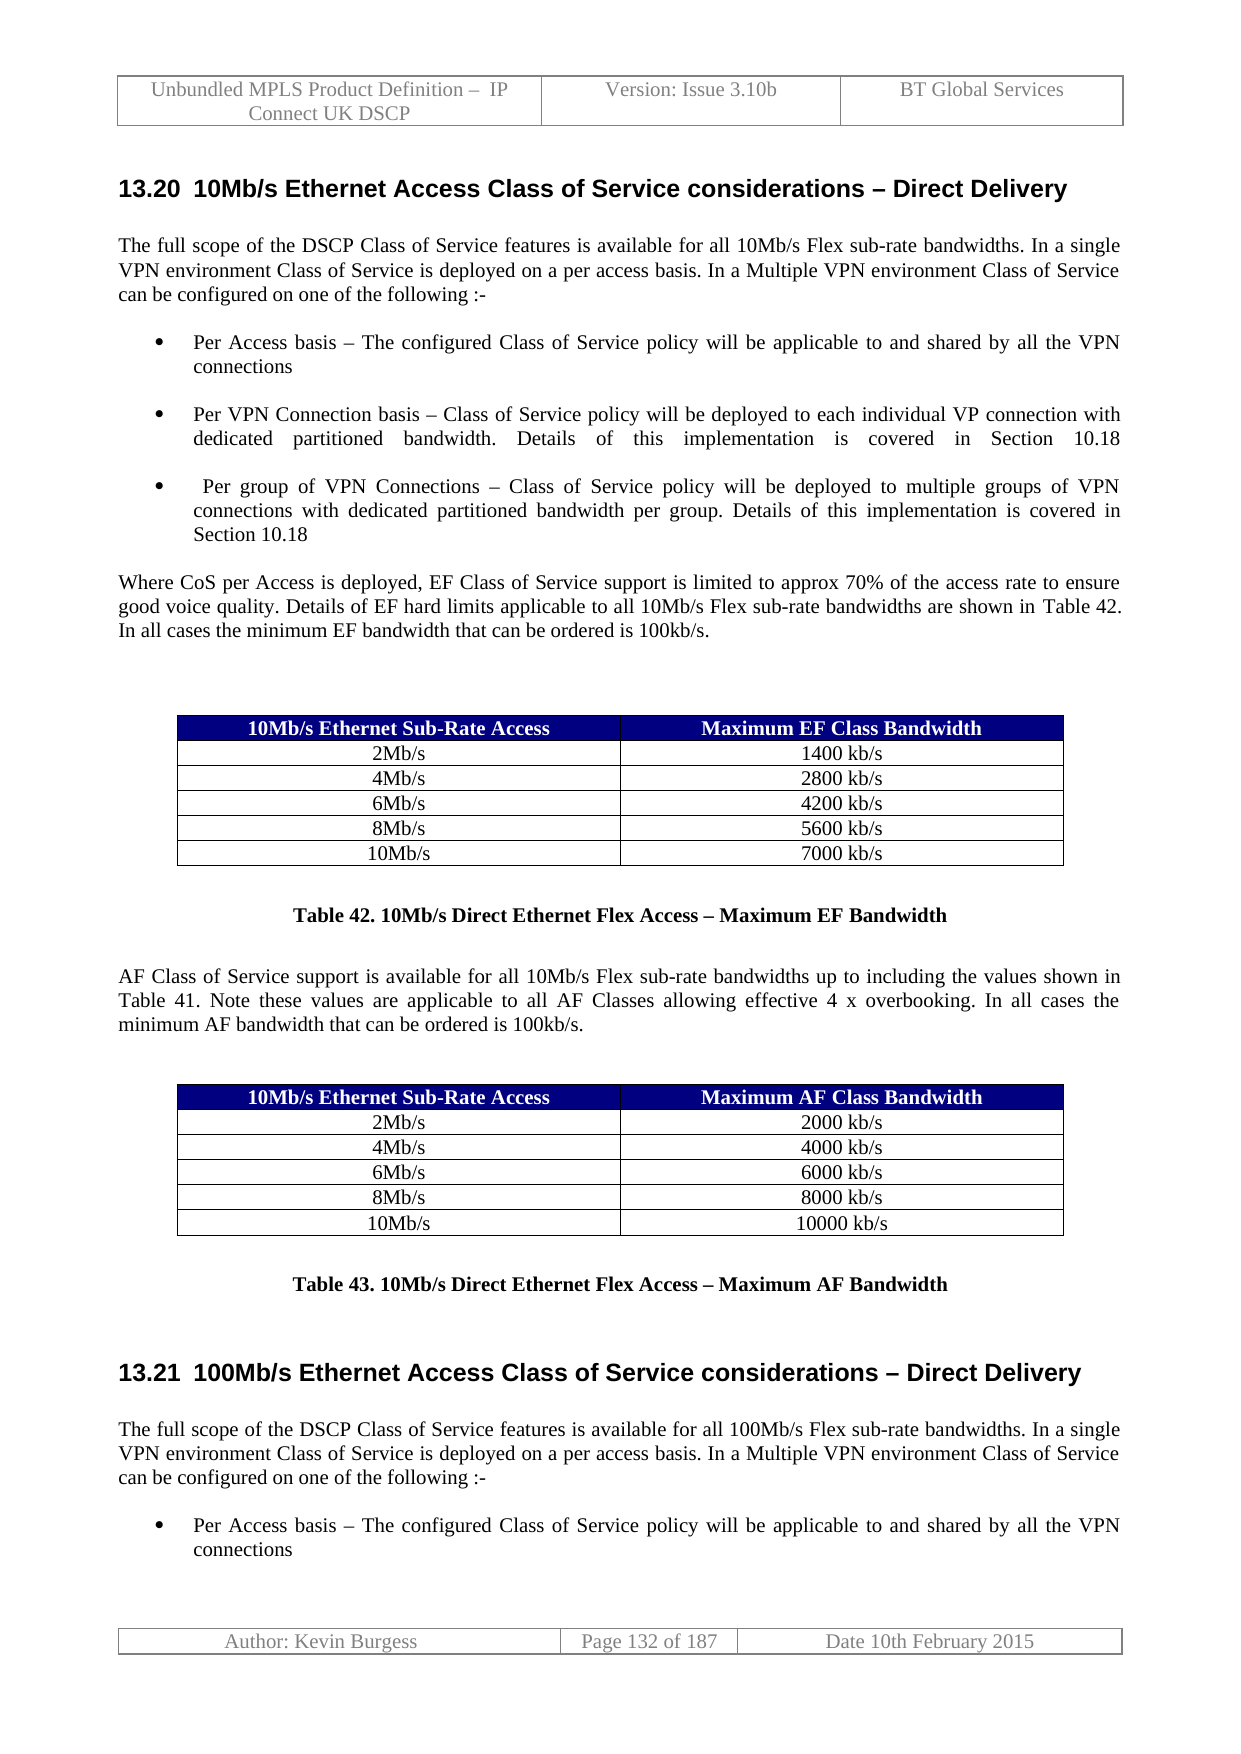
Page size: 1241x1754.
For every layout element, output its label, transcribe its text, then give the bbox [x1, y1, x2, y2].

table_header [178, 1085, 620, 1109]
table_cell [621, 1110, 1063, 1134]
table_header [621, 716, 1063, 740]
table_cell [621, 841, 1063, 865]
text Table 43. 10Mb/s Direct Ethernet Flex Access – Maximum AF Bandwidth [118, 1272, 1122, 1296]
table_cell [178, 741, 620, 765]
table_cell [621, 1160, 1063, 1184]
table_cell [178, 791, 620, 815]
list Per VPN Connection basis – Class of Service policy will be deployed to each individual VP connection with dedicated partitioned bandwidth. Details of this implementation is covered in Section 10.18 [156, 402, 1122, 474]
list Per Access basis – The configured Class of Service policy will be applicable to and shared by all the VPN connections [156, 330, 1122, 402]
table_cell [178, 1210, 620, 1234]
text Table 42. 10Mb/s Direct Ethernet Flex Access – Maximum EF Bandwidth [118, 903, 1122, 927]
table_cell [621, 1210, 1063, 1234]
list Per group of VPN Connections – Class of Service policy will be deployed to multiple groups of VPN connections with dedicated partitioned bandwidth per group. Details of this implementation is covered in Section 10.18 [156, 474, 1122, 546]
text Where CoS per Access is deployed, EF Class of Service support is limited to approx 70% of the access rate to ensure good voice quality. Details of EF hard limits applicable to all 10Mb/s Flex sub-rate bandwidths are shown in Table 42. In all cases the minimum EF bandwidth that can be ordered is 100kb/s. [118, 570, 1122, 642]
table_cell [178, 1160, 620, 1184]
text The full scope of the DSCP Class of Service features is available for all 100Mb/s Flex sub-rate bandwidths. In a single VPN environment Class of Service is deployed on a per access basis. In a Multiple VPN environment Class of Service can be configured on one of the following :- [118, 1417, 1122, 1489]
text The full scope of the DSCP Class of Service features is available for all 10Mb/s Flex sub-rate bandwidths. In a single VPN environment Class of Service is deployed on a per access basis. In a Multiple VPN environment Class of Service can be configured on one of the following :- [118, 233, 1122, 306]
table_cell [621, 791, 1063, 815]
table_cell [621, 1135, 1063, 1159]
list Per Access basis – The configured Class of Service policy will be applicable to and shared by all the VPN connections [156, 1513, 1122, 1585]
subtitle 100Mb/s Ethernet Access Class of Service considerations – Direct Delivery [118, 1358, 1122, 1386]
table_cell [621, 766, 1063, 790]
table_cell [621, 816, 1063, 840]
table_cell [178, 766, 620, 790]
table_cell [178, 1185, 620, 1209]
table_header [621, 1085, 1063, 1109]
text AF Class of Service support is available for all 10Mb/s Flex sub-rate bandwidths up to including the values shown in Table 41. Note these values are applicable to all AF Classes allowing effective 4 x overbooking. In all cases the minimum AF bandwidth that can be ordered is 100kb/s. [118, 963, 1122, 1036]
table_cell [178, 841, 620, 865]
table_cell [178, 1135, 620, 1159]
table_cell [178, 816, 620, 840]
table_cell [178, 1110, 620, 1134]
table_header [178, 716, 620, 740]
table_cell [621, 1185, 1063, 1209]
subtitle 10Mb/s Ethernet Access Class of Service considerations – Direct Delivery [118, 174, 1122, 203]
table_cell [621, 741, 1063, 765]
